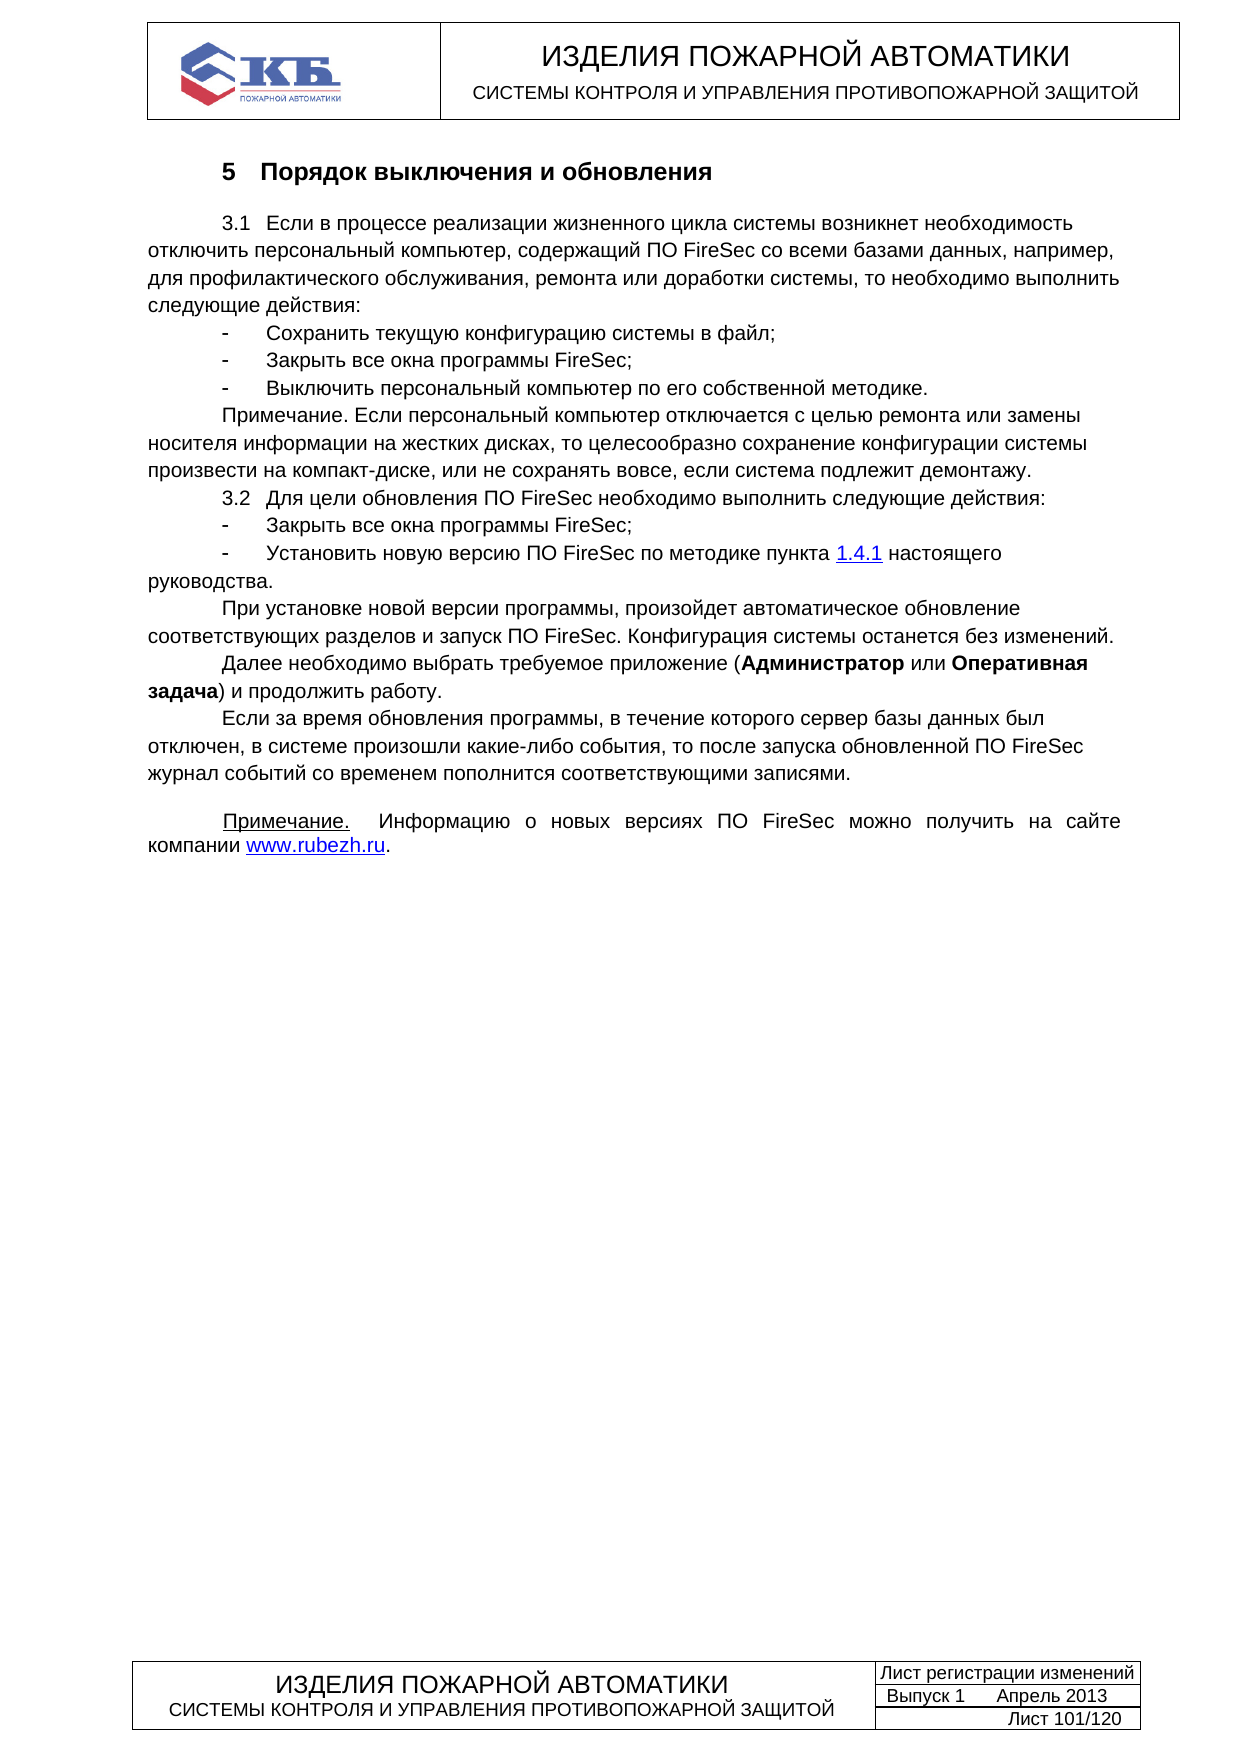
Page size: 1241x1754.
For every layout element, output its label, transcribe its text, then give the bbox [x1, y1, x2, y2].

list При установке новой версии программы, произойдет автоматическое обновление соответствующих разделов и запуск ПО FireSec. Конфигурация системы останется без изменений. [148, 596, 1122, 647]
list Примечание. Если персональный компьютер отключается с целью ремонта или замены носителя информации на жестких дисках, то целесообразно сохранение конфигурации системы произвести на компакт-диске, или не сохранять вовсе, если система подлежит демонтажу. [148, 403, 1122, 482]
list Если за время обновления программы, в течение которого сервер базы данных был отключен, в системе произошли какие-либо события, то после запуска обновленной ПО FireSec журнал событий со временем пополнится соответствующими записями. [148, 706, 1122, 785]
subtitle Порядок выключения и обновления [148, 157, 1122, 186]
list Сохранить текущую конфигурацию системы в файл; [148, 321, 1122, 344]
picture [177, 34, 354, 115]
list Для цели обновления ПО FireSec необходимо выполнить следующие действия: [148, 486, 1122, 510]
list Примечание. Информацию о новых версиях ПО FireSec можно получить на сайте компании www.rubezh.ru. [148, 809, 1122, 857]
list Установить новую версию ПО FireSec по методике пункта 1.4.1 настоящего руководства. [148, 541, 1122, 592]
list Выключить персональный компьютер по его собственной методике. [148, 376, 1122, 400]
list Далее необходимо выбрать требуемое приложение (Администратор или Оперативная задача) и продолжить работу. [148, 651, 1122, 702]
list Закрыть все окна программы FireSec; [148, 348, 1122, 372]
list Закрыть все окна программы FireSec; [148, 513, 1122, 537]
list Если в процессе реализации жизненного цикла системы возникнет необходимость отключить персональный компьютер, содержащий ПО FireSec со всеми базами данных, например, для профилактического обслуживания, ремонта или доработки системы, то необходимо выполнить следующие действия: [148, 211, 1122, 317]
